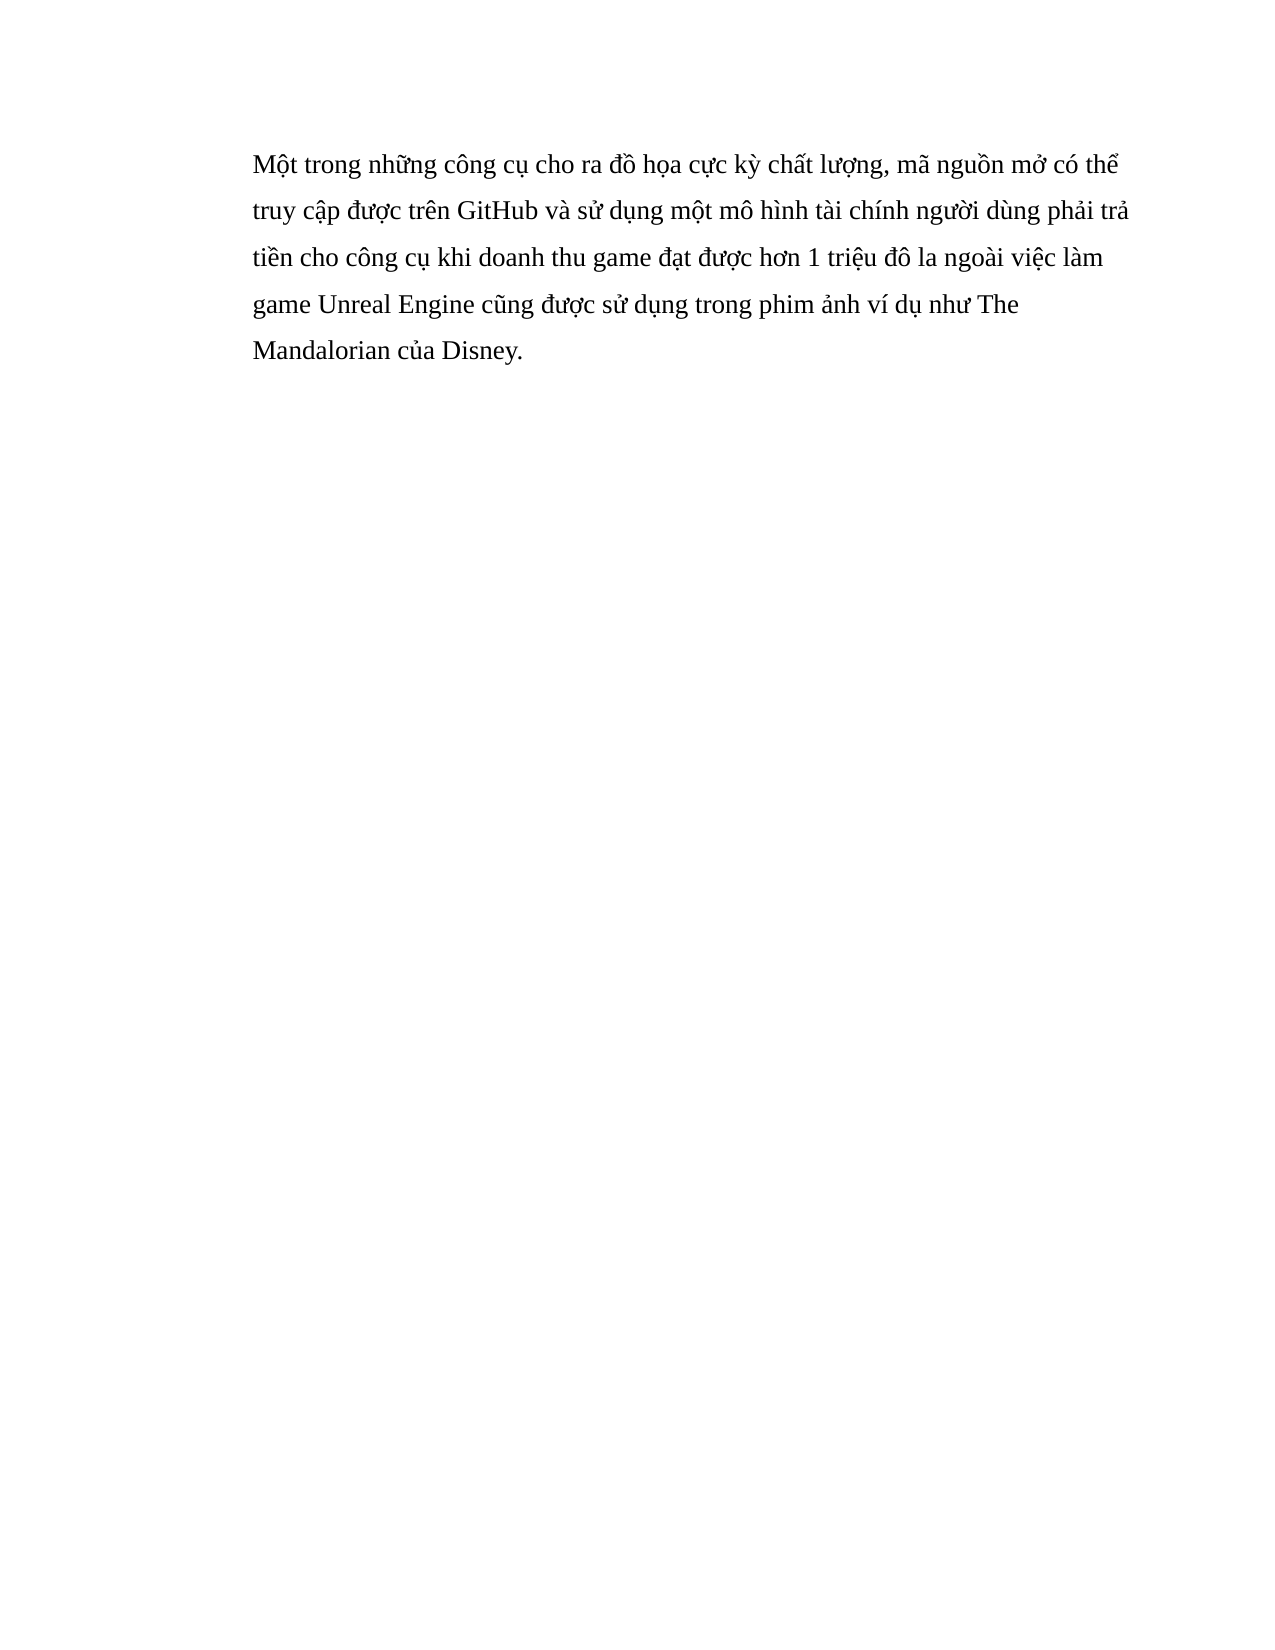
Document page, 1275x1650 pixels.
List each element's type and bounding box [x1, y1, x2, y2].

list [215, 148, 1157, 366]
